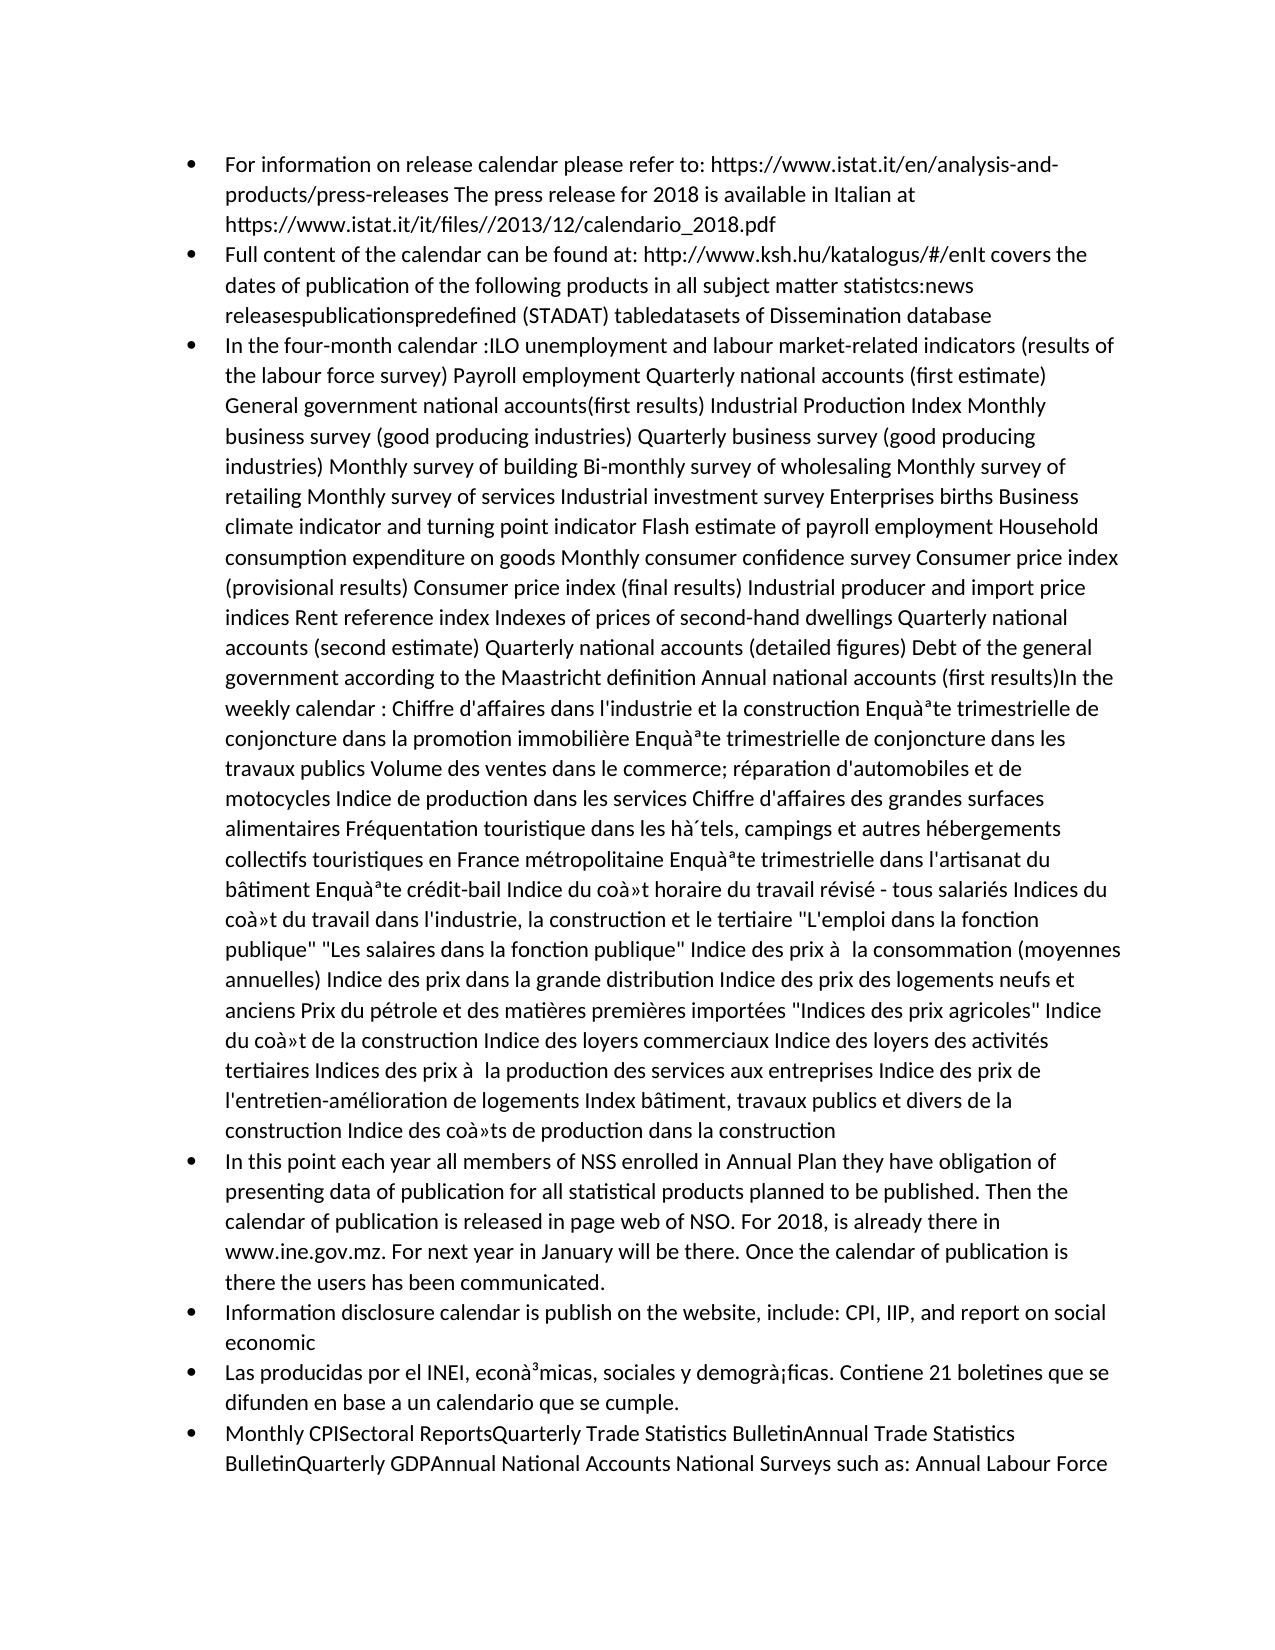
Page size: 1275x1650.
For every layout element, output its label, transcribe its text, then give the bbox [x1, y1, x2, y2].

list For information on release calendar please refer to: https://www.istat.it/en/analysis-and-products/press-releases The press release for 2018 is available in Italian at https://www.istat.it/it/files//2013/12/calendario_2018.pdf [187, 150, 1125, 238]
list Information disclosure calendar is publish on the website, include: CPI, IIP, and report on social economic [187, 1298, 1125, 1356]
list Full content of the calendar can be found at: http://www.ksh.hu/katalogus/#/enIt covers the dates of publication of the following products in all subject matter statistcs:news releasespublicationspredefined (STADAT) tabledatasets of Dissemination database [187, 241, 1125, 329]
list Las producidas por el INEI, econà³micas, sociales y demogrà¡ficas. Contiene 21 boletines que se difunden en base a un calendario que se cumple. [187, 1358, 1125, 1417]
list In this point each year all members of NSS enrolled in Annual Plan they have obligation of presenting data of publication for all statistical products planned to be published. Then the calendar of publication is released in page web of NSO. For 2018, is already there in www.ine.gov.mz. For next year in January will be there. Once the calendar of publication is there the users has been communicated. [187, 1147, 1125, 1296]
list In the four-month calendar :ILO unemployment and labour market-related indicators (results of the labour force survey) Payroll employment Quarterly national accounts (first estimate) General government national accounts(first results) Industrial Production Index Monthly business survey (good producing industries) Quarterly business survey (good producing industries) Monthly survey of building Bi-monthly survey of wholesaling Monthly survey of retailing Monthly survey of services Industrial investment survey Enterprises births Business climate indicator and turning point indicator Flash estimate of payroll employment Household consumption expenditure on goods Monthly consumer confidence survey Consumer price index (provisional results) Consumer price index (final results) Industrial producer and import price indices Rent reference index Indexes of prices of second-hand dwellings Quarterly national accounts (second estimate) Quarterly national accounts (detailed figures) Debt of the general government according to the Maastricht definition Annual national accounts (first results)In the weekly calendar : Chiffre d'affaires dans l'industrie et la construction Enquàªte trimestrielle de conjoncture dans la promotion immobilière Enquàªte trimestrielle de conjoncture dans les travaux publics Volume des ventes dans le commerce; réparation d'automobiles et de motocycles Indice de production dans les services Chiffre d'affaires des grandes surfaces alimentaires Fréquentation touristique dans les hà´tels, campings et autres hébergements collectifs touristiques en France métropolitaine Enquàªte trimestrielle dans l'artisanat du bâtiment Enquàªte crédit-bail Indice du coà»t horaire du travail révisé - tous salariés Indices du coà»t du travail dans l'industrie, la construction et le tertiaire "L'emploi dans la fonction publique" "Les salaires dans la fonction publique" Indice des prix à la consommation (moyennes annuelles) Indice des prix dans la grande distribution Indice des prix des logements neufs et anciens Prix du pétrole et des matières premières importées "Indices des prix agricoles" Indice du coà»t de la construction Indice des loyers commerciaux Indice des loyers des activités tertiaires Indices des prix à la production des services aux entreprises Indice des prix de l'entretien-amélioration de logements Index bâtiment, travaux publics et divers de la construction Indice des coà»ts de production dans la construction [187, 331, 1125, 1145]
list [187, 1419, 1125, 1477]
